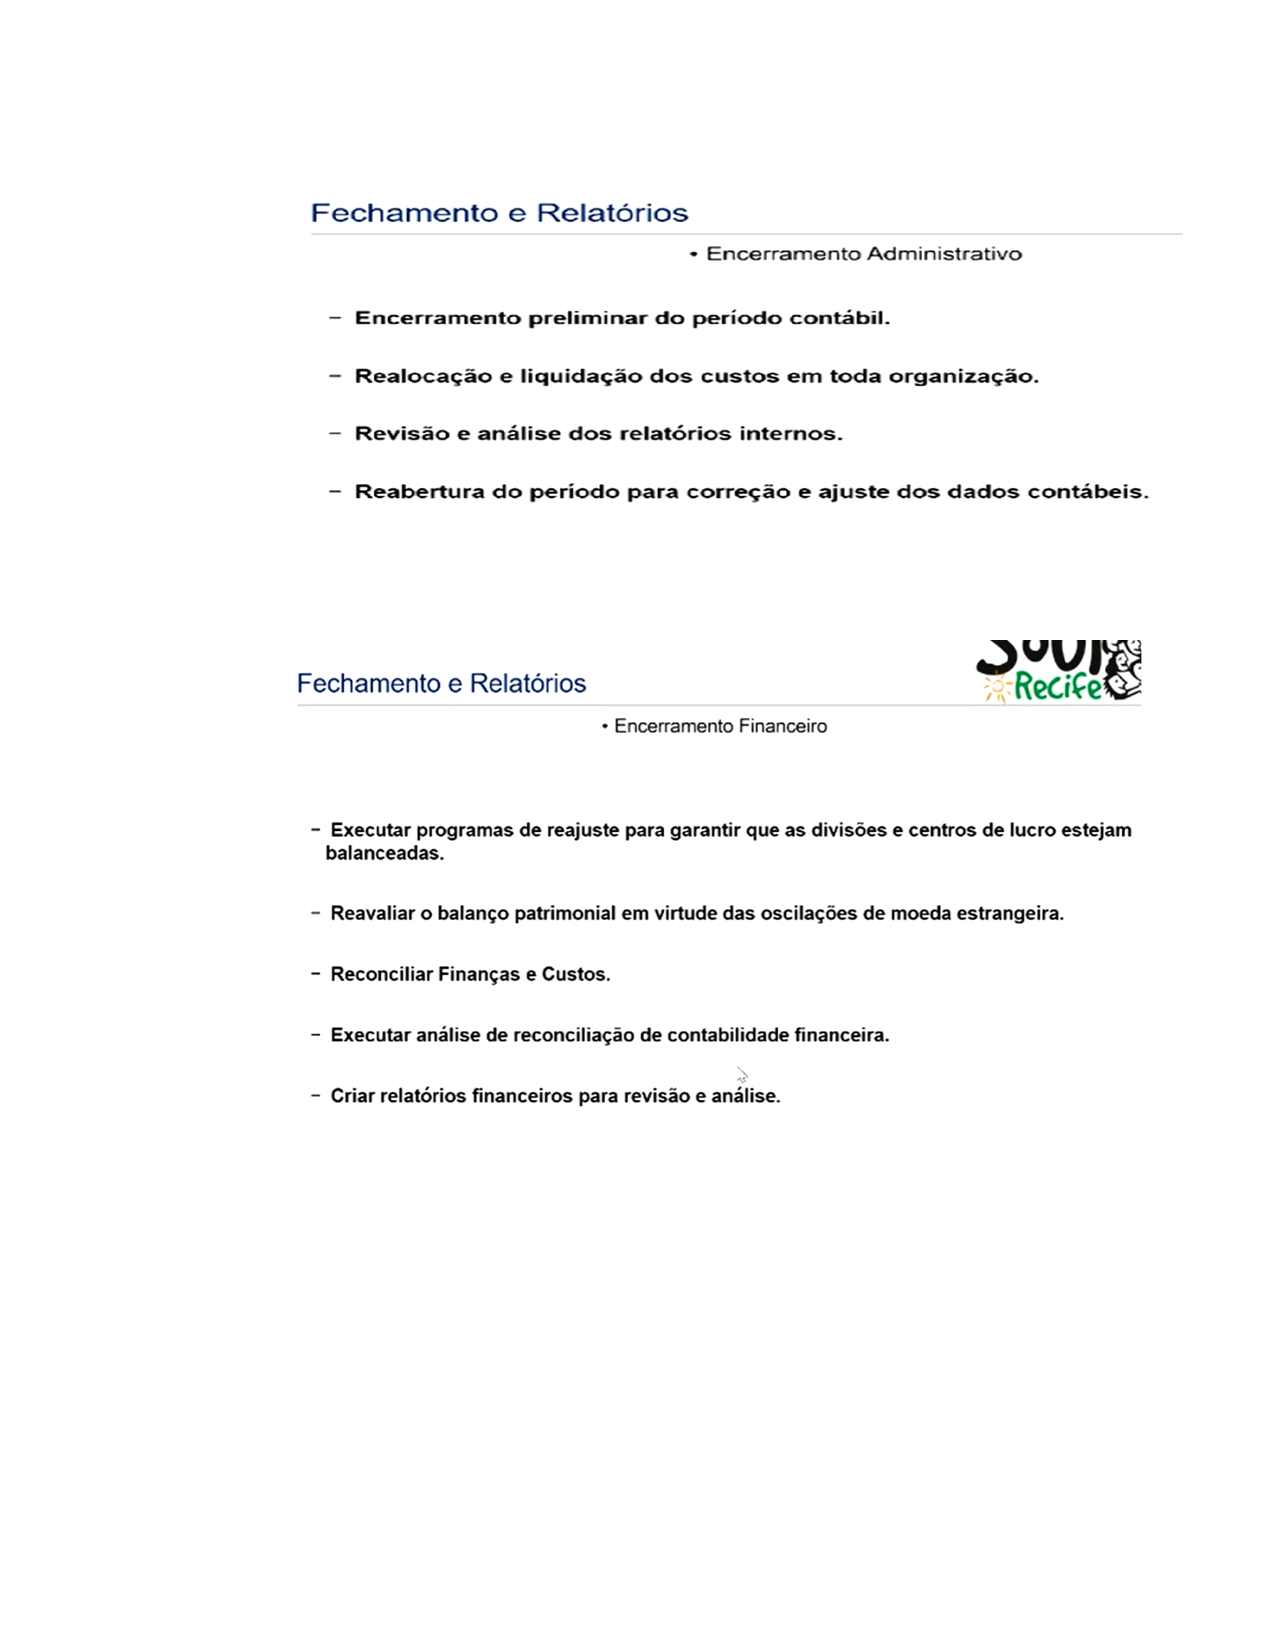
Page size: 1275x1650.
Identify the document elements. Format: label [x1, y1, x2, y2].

picture [262, 640, 1142, 1148]
picture [262, 150, 1183, 578]
